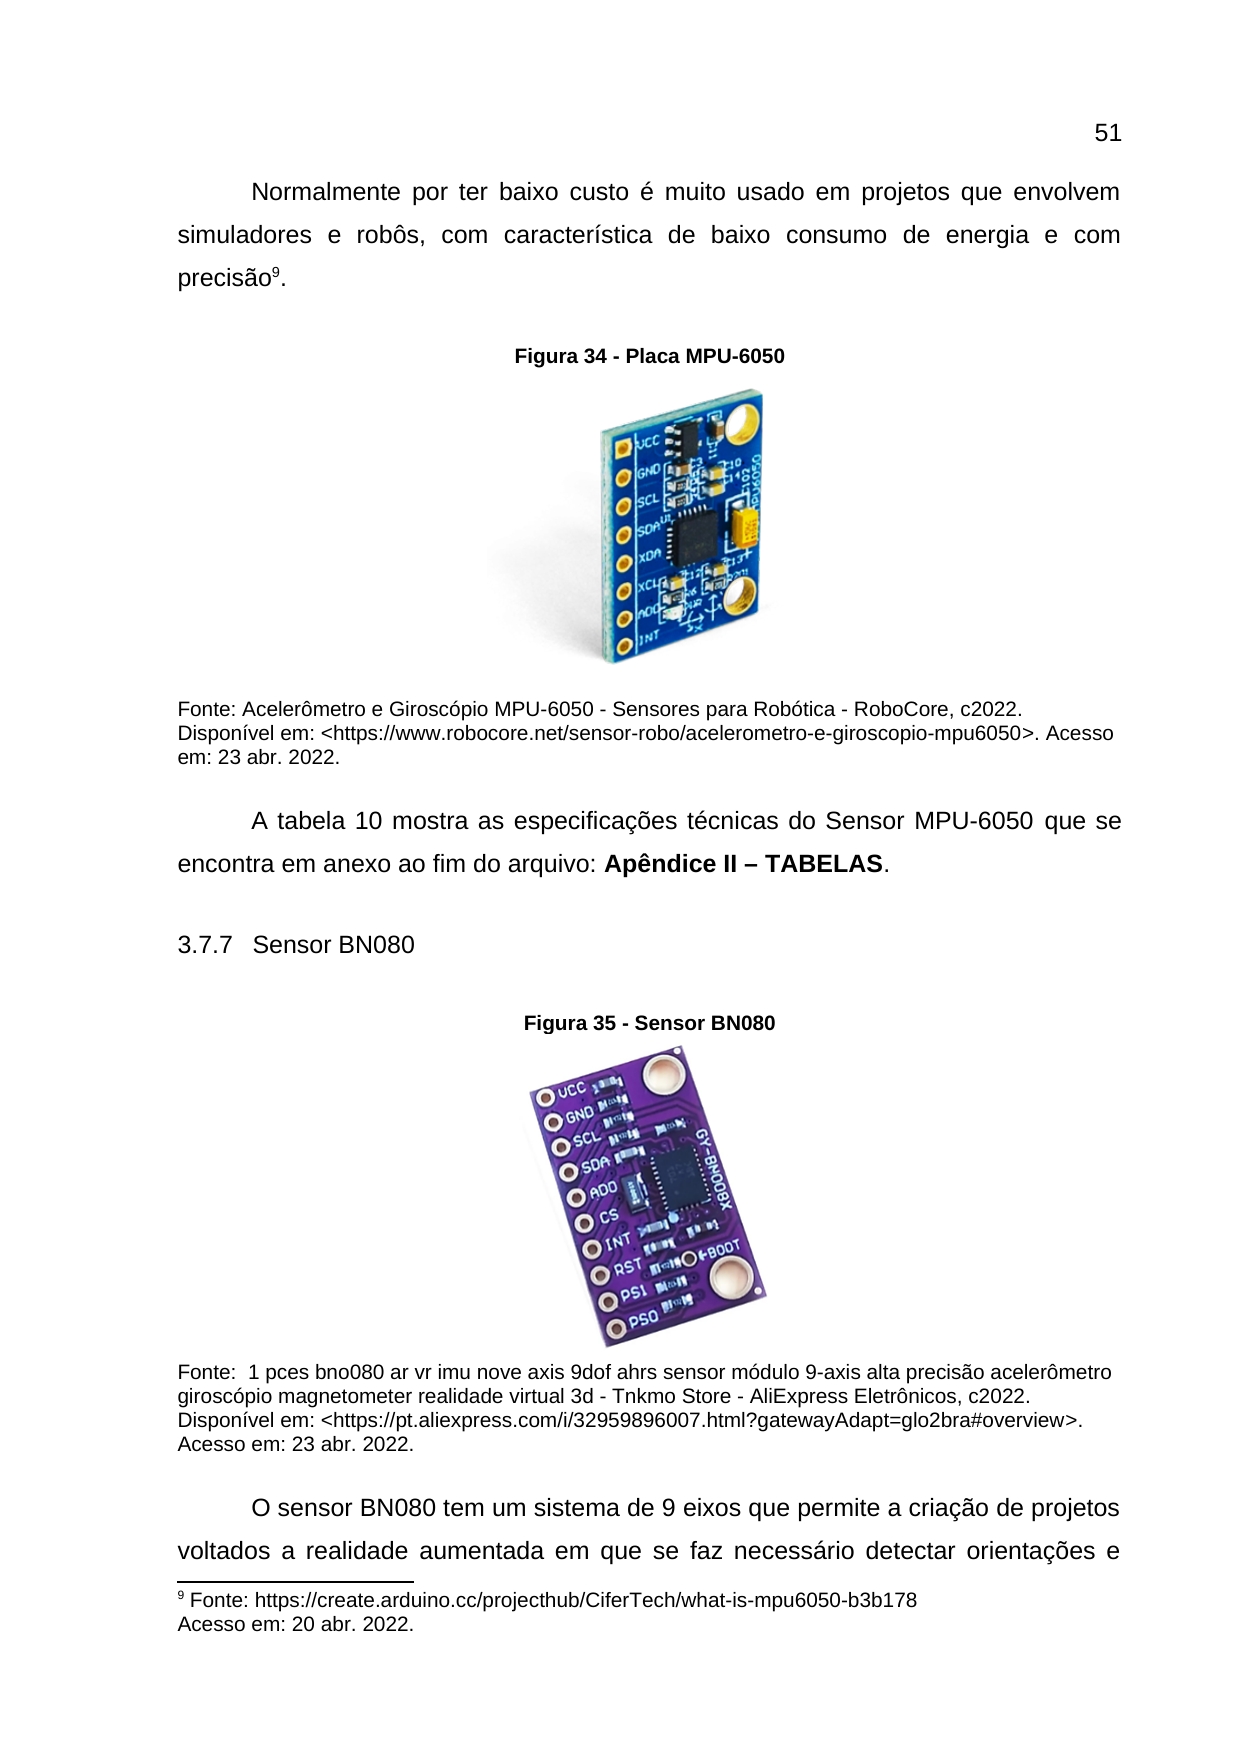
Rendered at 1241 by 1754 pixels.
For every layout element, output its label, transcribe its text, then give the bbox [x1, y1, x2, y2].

picture [487, 367, 812, 697]
text Fonte: Acelerômetro e Giroscópio MPU-6050 - Sensores para Robótica - RoboCore, c2022. Disponível em: <https://www.robocore.net/sensor-robo/acelerometro-e-giroscopio-mpu6050>. Acesso em: 23 abr. 2022. [177, 697, 1122, 769]
text Figura 35 - Sensor BN080 [177, 1011, 1122, 1034]
picture [516, 1034, 782, 1359]
subtitle Sensor BN080 [177, 930, 1122, 959]
text Figura 34 - Placa MPU-6050 [177, 344, 1122, 368]
text Normalmente por ter baixo custo é muito usado em projetos que envolvem simuladores e robôs, com característica de baixo consumo de energia e com precisão. [177, 177, 1122, 292]
text A tabela 10 mostra as especificações técnicas do Sensor MPU-6050 que se encontra em anexo ao fim do arquivo: Apêndice II – TABELAS. [177, 806, 1122, 878]
text Fonte: 1 pces bno080 ar vr imu nove axis 9dof ahrs sensor módulo 9-axis alta precisão acelerômetro giroscópio magnetometer realidade virtual 3d - Tnkmo Store - AliExpress Eletrônicos, c2022. Disponível em: <https://pt.aliexpress.com/i/32959896007.html?gatewayAdapt=glo2bra#overview>. Acesso em: 23 abr. 2022. [177, 1360, 1122, 1456]
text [177, 1493, 1122, 1565]
